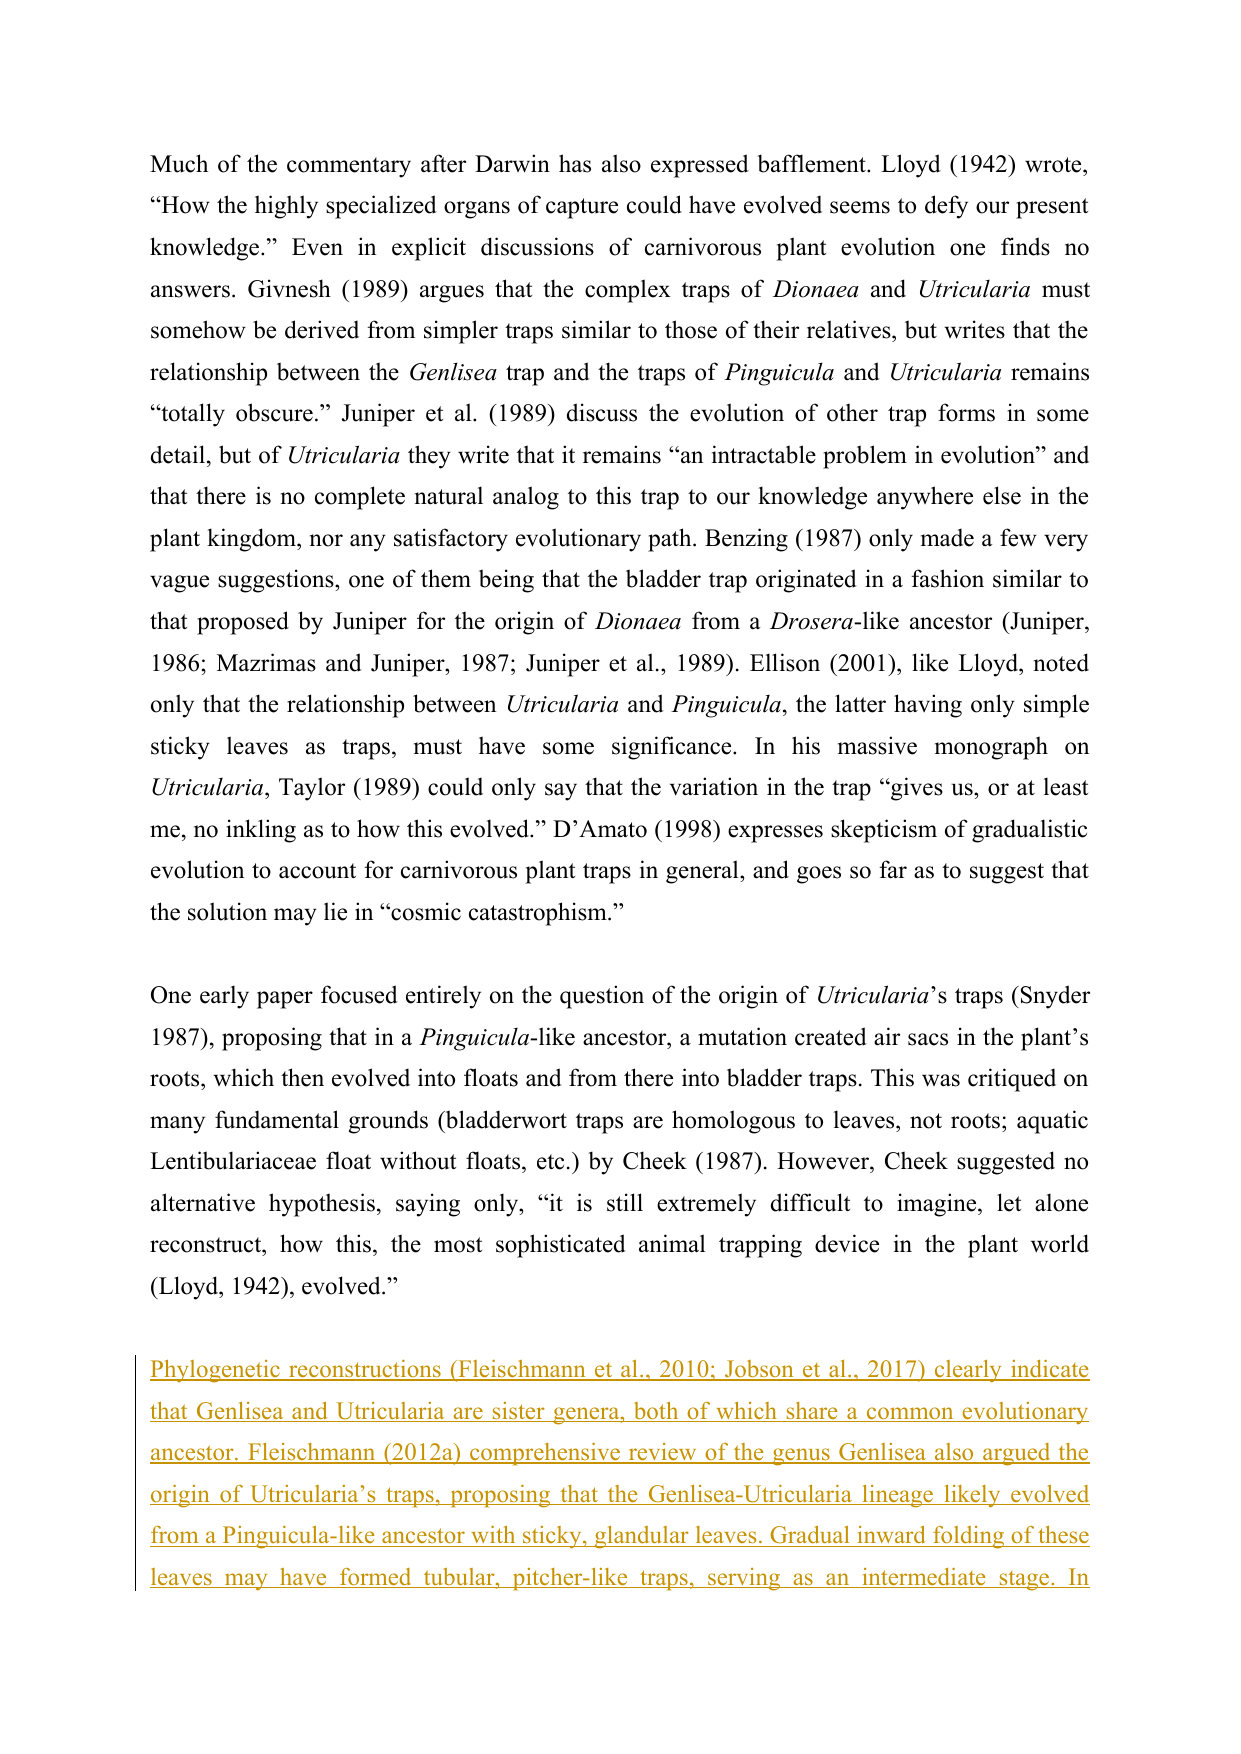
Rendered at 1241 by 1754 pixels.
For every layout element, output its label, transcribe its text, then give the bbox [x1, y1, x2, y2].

text One early paper focused entirely on the question of the origin of Utricularia’s traps (Snyder 1987), proposing that in a Pinguicula-like ancestor, a mutation created air sacs in the plant’s roots, which then evolved into floats and from there into bladder traps. This was critiqued on many fundamental grounds (bladderwort traps are homologous to leaves, not roots; aquatic Lentibulariaceae float without floats, etc.) by Cheek (1987). However, Cheek suggested no alternative hypothesis, saying only, “it is still extremely difficult to imagine, let alone reconstruct, how this, the most sophisticated animal trapping device in the plant world (Lloyd, 1942), evolved.” [150, 981, 1090, 1300]
text Much of the commentary after Darwin has also expressed bafflement. Lloyd (1942) wrote, “How the highly specialized organs of capture could have evolved seems to defy our present knowledge.” Even in explicit discussions of carnivorous plant evolution one finds no answers. Givnesh (1989) argues that the complex traps of Dionaea and Utricularia must somehow be derived from simpler traps similar to those of their relatives, but writes that the relationship between the Genlisea trap and the traps of Pinguicula and Utricularia remains “totally obscure.” Juniper et al. (1989) discuss the evolution of other trap forms in some detail, but of Utricularia they write that it remains “an intractable problem in evolution” and that there is no complete natural analog to this trap to our knowledge anywhere else in the plant kingdom, nor any satisfactory evolutionary path. Benzing (1987) only made a few very vague suggestions, one of them being that the bladder trap originated in a fashion similar to that proposed by Juniper for the origin of Dionaea from a Drosera-like ancestor (Juniper, 1986; Mazrimas and Juniper, 1987; Juniper et al., 1989). Ellison (2001), like Lloyd, noted only that the relationship between Utricularia and Pinguicula, the latter having only simple sticky leaves as traps, must have some significance. In his massive monograph on Utricularia, Taylor (1989) could only say that the variation in the trap “gives us, or at least me, no inkling as to how this evolved.” D’Amato (1998) expresses skepticism of gradualistic evolution to account for carnivorous plant traps in general, and goes so far as to suggest that the solution may lie in “cosmic catastrophism.” [150, 150, 1090, 926]
